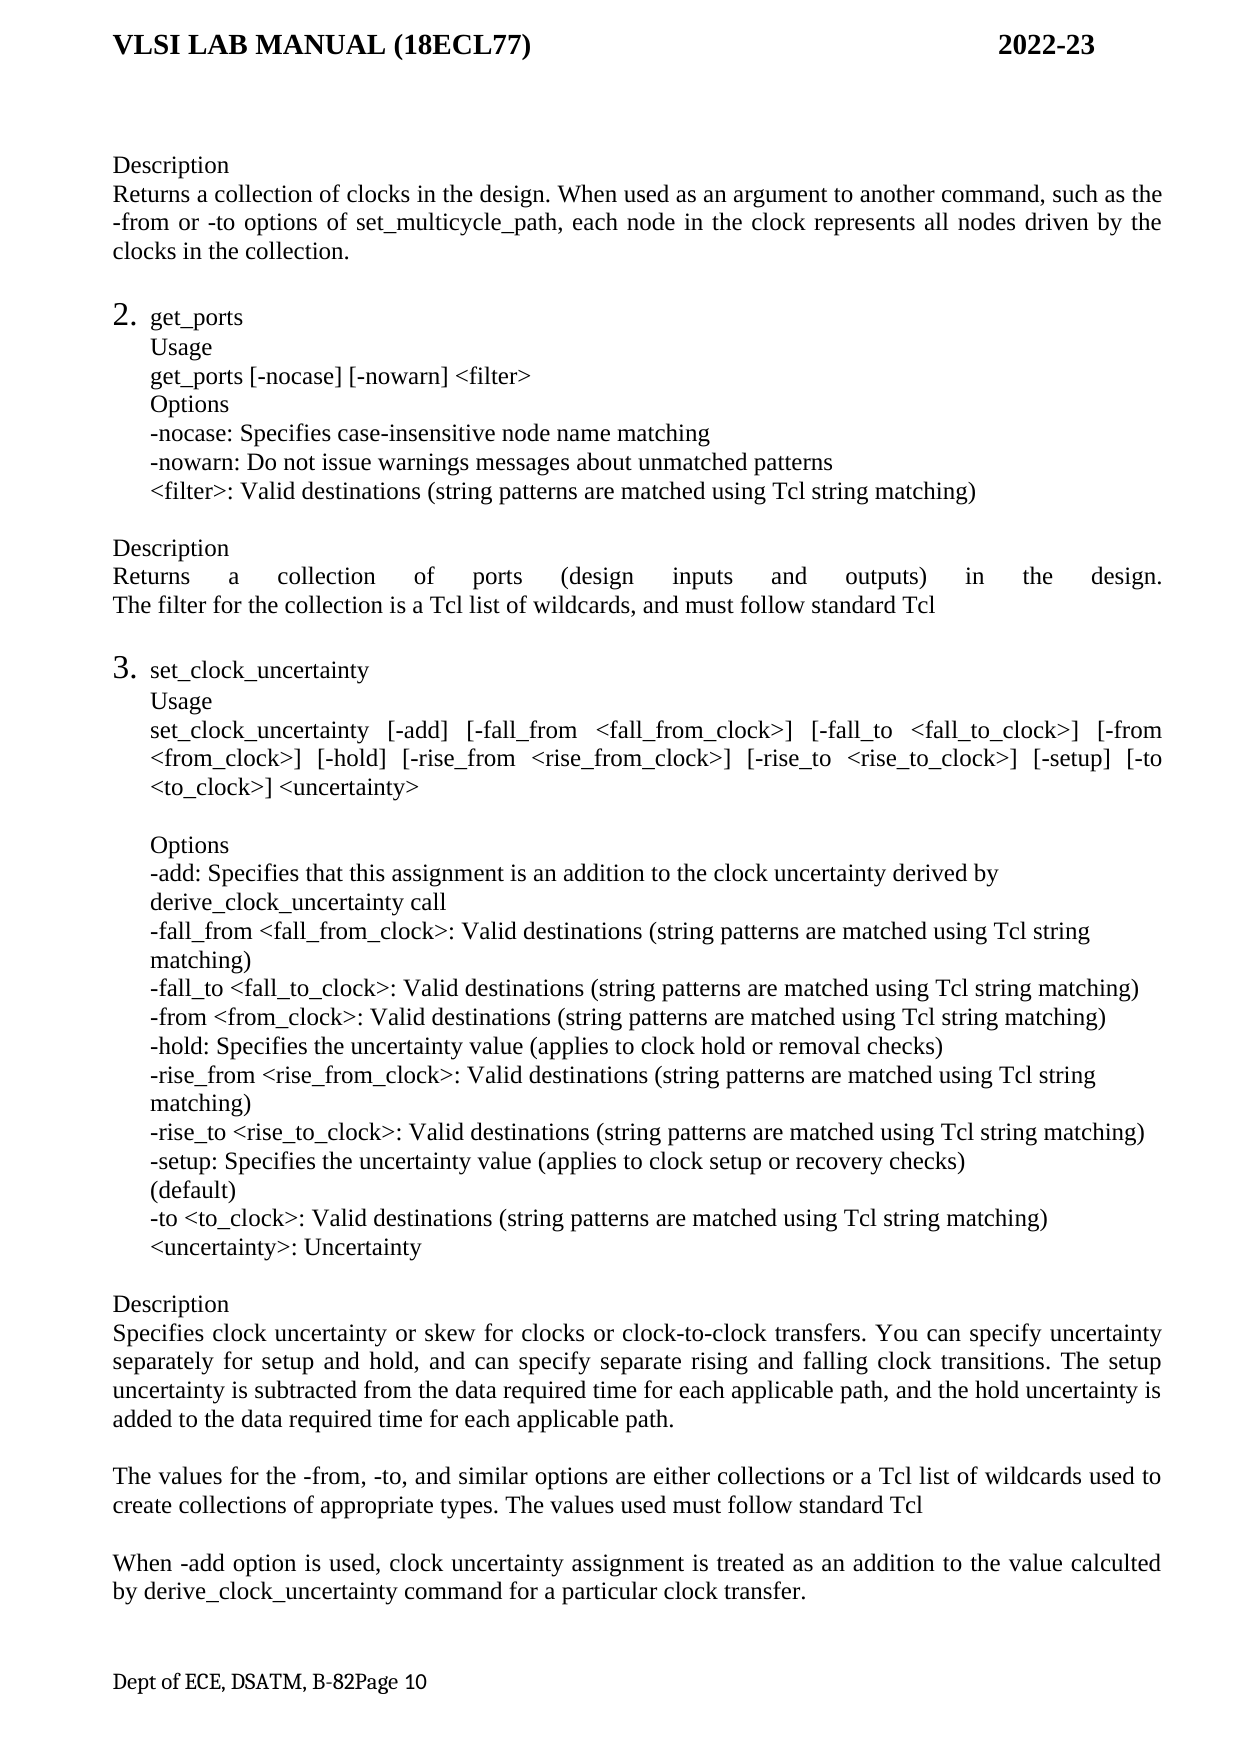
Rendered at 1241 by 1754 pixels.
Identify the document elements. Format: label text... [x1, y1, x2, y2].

list get_ports Usage get_ports [-nocase] [-nowarn] <filter> Options -nocase: Specifies case-insensitive node name matching -nowarn: Do not issue warnings messages about unmatched patterns <filter>: Valid destinations (string patterns are matched using Tcl string matching) [112, 294, 1163, 533]
text Description Returns a collection of ports (design inputs and outputs) in the design. The filter for the collection is a Tcl list of wildcards, and must follow standard Tcl [112, 533, 1163, 619]
text Description Specifies clock uncertainty or skew for clocks or clock-to-clock transfers. You can specify uncertainty separately for setup and hold, and can specify separate rising and falling clock transitions. The setup uncertainty is subtracted from the data required time for each applicable path, and the hold uncertainty is added to the data required time for each applicable path. [112, 1289, 1163, 1433]
text Description Returns a collection of clocks in the design. When used as an argument to another command, such as the -from or -to options of set_multicycle_path, each node in the clock represents all nodes driven by the clocks in the collection. [112, 150, 1163, 265]
text Options -add: Specifies that this assignment is an addition to the clock uncertainty derived by derive_clock_uncertainty call -fall_from <fall_from_clock>: Valid destinations (string patterns are matched using Tcl string matching) -fall_to <fall_to_clock>: Valid destinations (string patterns are matched using Tcl string matching) -from <from_clock>: Valid destinations (string patterns are matched using Tcl string matching) -hold: Specifies the uncertainty value (applies to clock hold or removal checks) -rise_from <rise_from_clock>: Valid destinations (string patterns are matched using Tcl string matching) -rise_to <rise_to_clock>: Valid destinations (string patterns are matched using Tcl string matching) -setup: Specifies the uncertainty value (applies to clock setup or recovery checks) (default) -to <to_clock>: Valid destinations (string patterns are matched using Tcl string matching) <uncertainty>: Uncertainty [150, 801, 1163, 1289]
text The values for the -from, -to, and similar options are either collections or a Tcl list of wildcards used to create collections of appropriate types. The values used must follow standard Tcl [112, 1433, 1163, 1519]
text When -add option is used, clock uncertainty assignment is treated as an addition to the value calculted by derive_clock_uncertainty command for a particular clock transfer. [112, 1519, 1163, 1605]
list set_clock_uncertainty Usage set_clock_uncertainty [-add] [-fall_from <fall_from_clock>] [-fall_to <fall_to_clock>] [-from <from_clock>] [-hold] [-rise_from <rise_from_clock>] [-rise_to <rise_to_clock>] [-setup] [-to <to_clock>] <uncertainty> [112, 648, 1163, 801]
